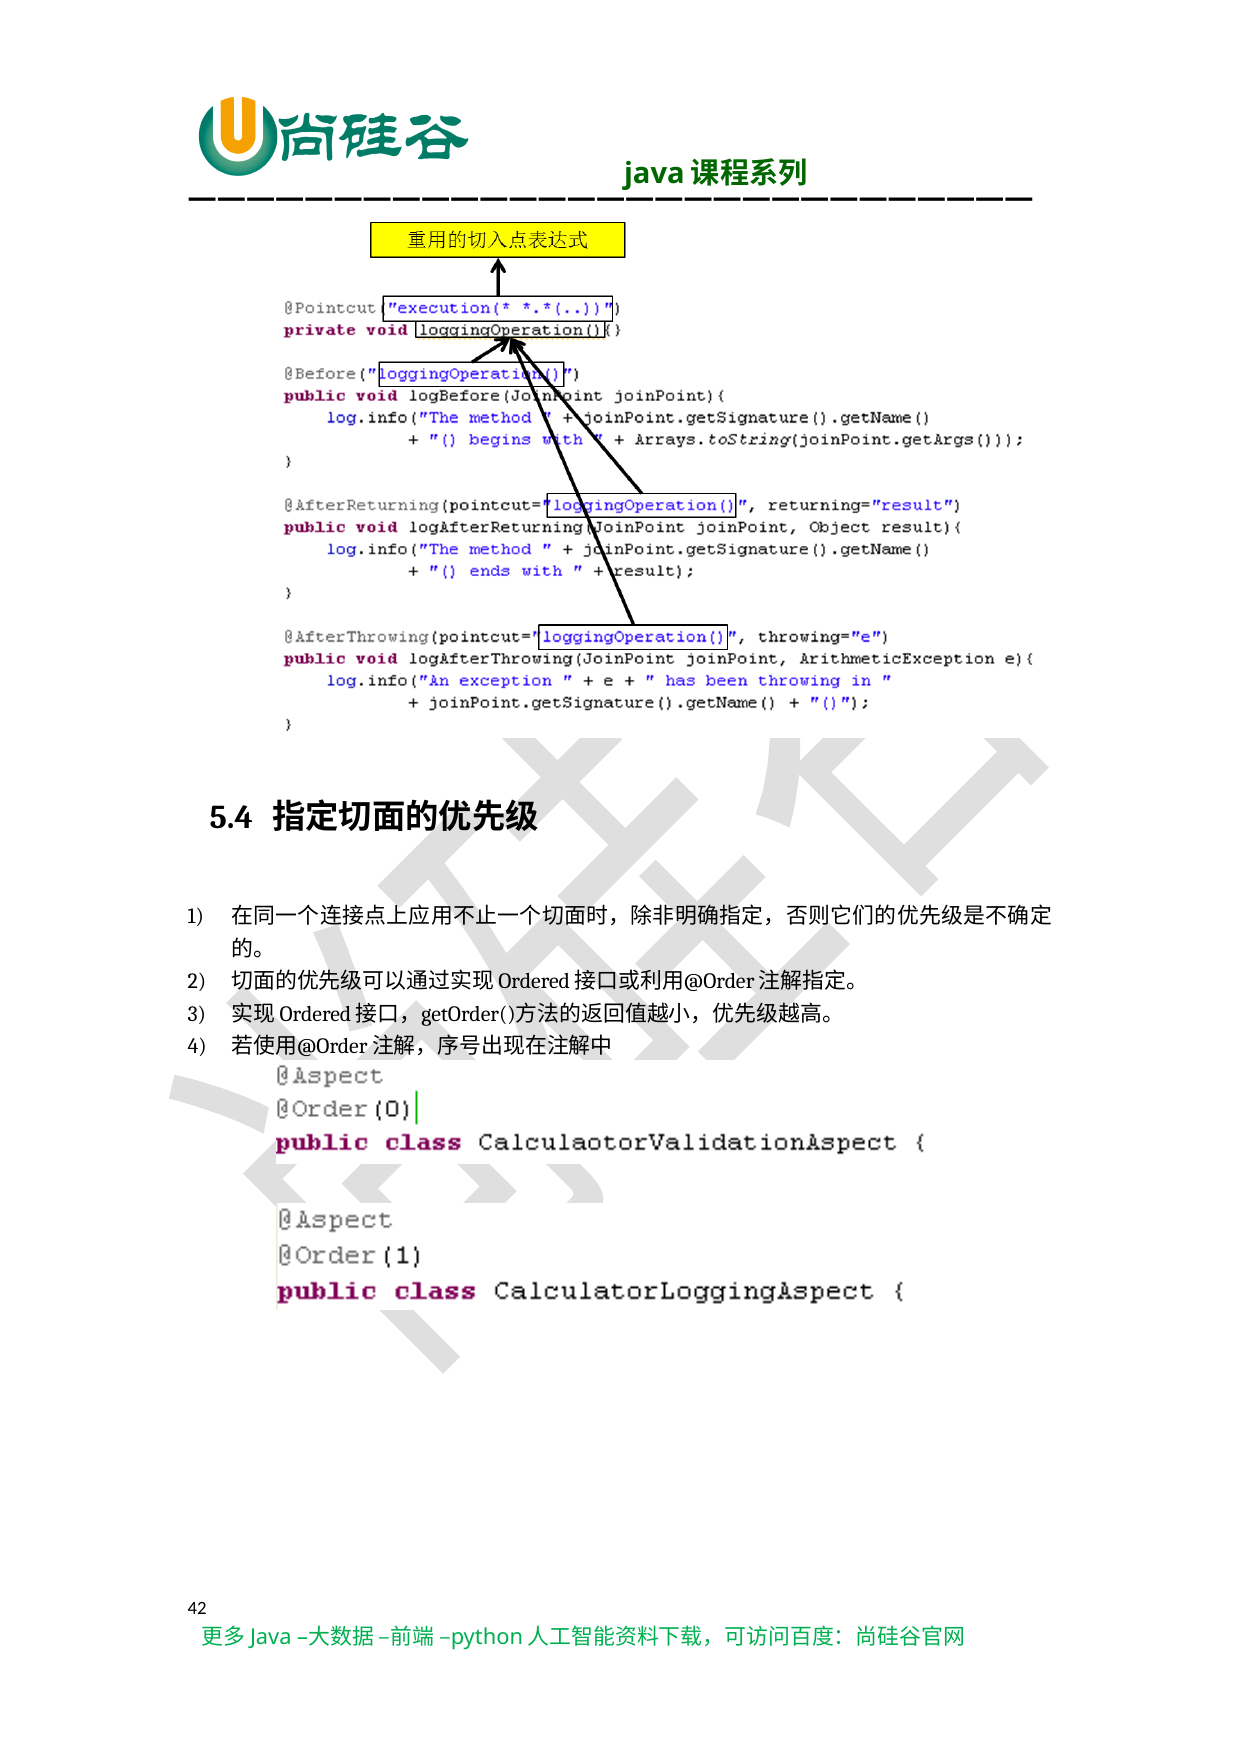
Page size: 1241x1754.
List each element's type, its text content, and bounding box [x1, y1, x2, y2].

list 在同一个连接点上应用不止一个切面时，除非明确指定，否则它们的优先级是不确定的。 [187, 898, 1053, 963]
list 实现Ordered接口，getOrder()方法的返回值越小，优先级越高。 [187, 995, 1053, 1028]
picture [187, 88, 476, 184]
list 若使用@Order注解，序号出现在注解中 [187, 1028, 1053, 1060]
subtitle 指定切面的优先级 [209, 781, 1053, 846]
picture [276, 221, 1039, 738]
picture [276, 1203, 915, 1310]
list 切面的优先级可以通过实现Ordered接口或利用@Order注解指定。 [187, 963, 1053, 995]
picture [276, 1060, 939, 1164]
